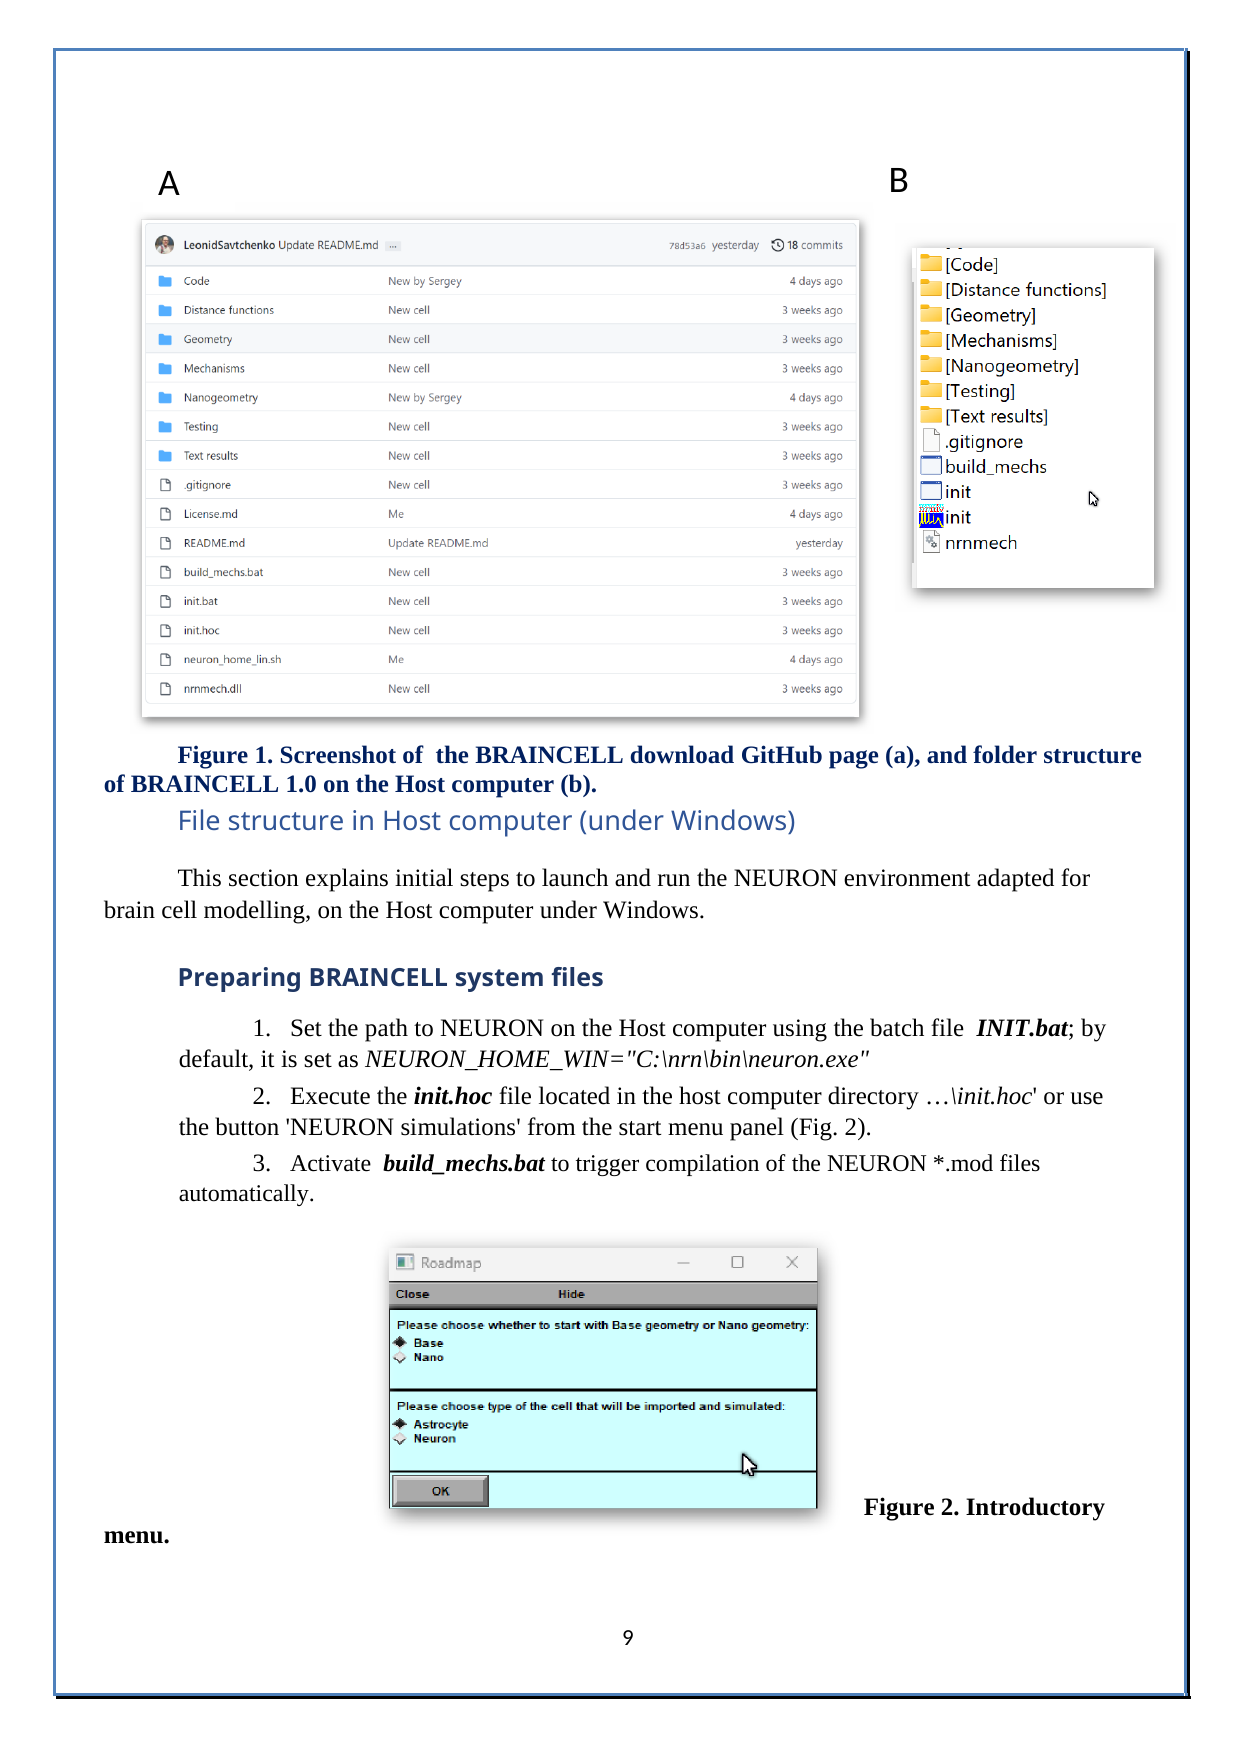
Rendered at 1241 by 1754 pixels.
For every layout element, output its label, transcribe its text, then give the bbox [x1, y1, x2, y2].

picture [124, 202, 876, 734]
text 1. Set the path to NEURON on the Host computer using the batch file INIT.bat; by default, it is set as NEURON_HOME_WIN="C:\nrn\bin\neuron.exe" [178, 1013, 1111, 1073]
picture [887, 223, 1178, 612]
text This section explains initial steps to launch and run the NEURON environment adapted for brain cell modelling, on the Host computer under Windows. [103, 863, 1121, 924]
subtitle Preparing BRAINCELL system files [103, 960, 1152, 994]
text Figure 2. Introductory menu. [103, 1492, 1154, 1549]
text 3. Activate build_mechs.bat to trigger compilation of the NEURON *.mod files automatically. [178, 1148, 1073, 1207]
picture [380, 1239, 826, 1517]
subtitle File structure in Host computer (under Windows) [103, 802, 1152, 838]
text 2. Execute the init.hoc file located in the host computer directory …\init.hoc' or use the button 'NEURON simulations' from the start menu panel (Fig. 2). [178, 1081, 1116, 1141]
text Figure 1. Screenshot of the BRAINCELL download GitHub page (a), and folder structure of BRAINCELL 1.0 on the Host computer (b). [103, 740, 1154, 797]
